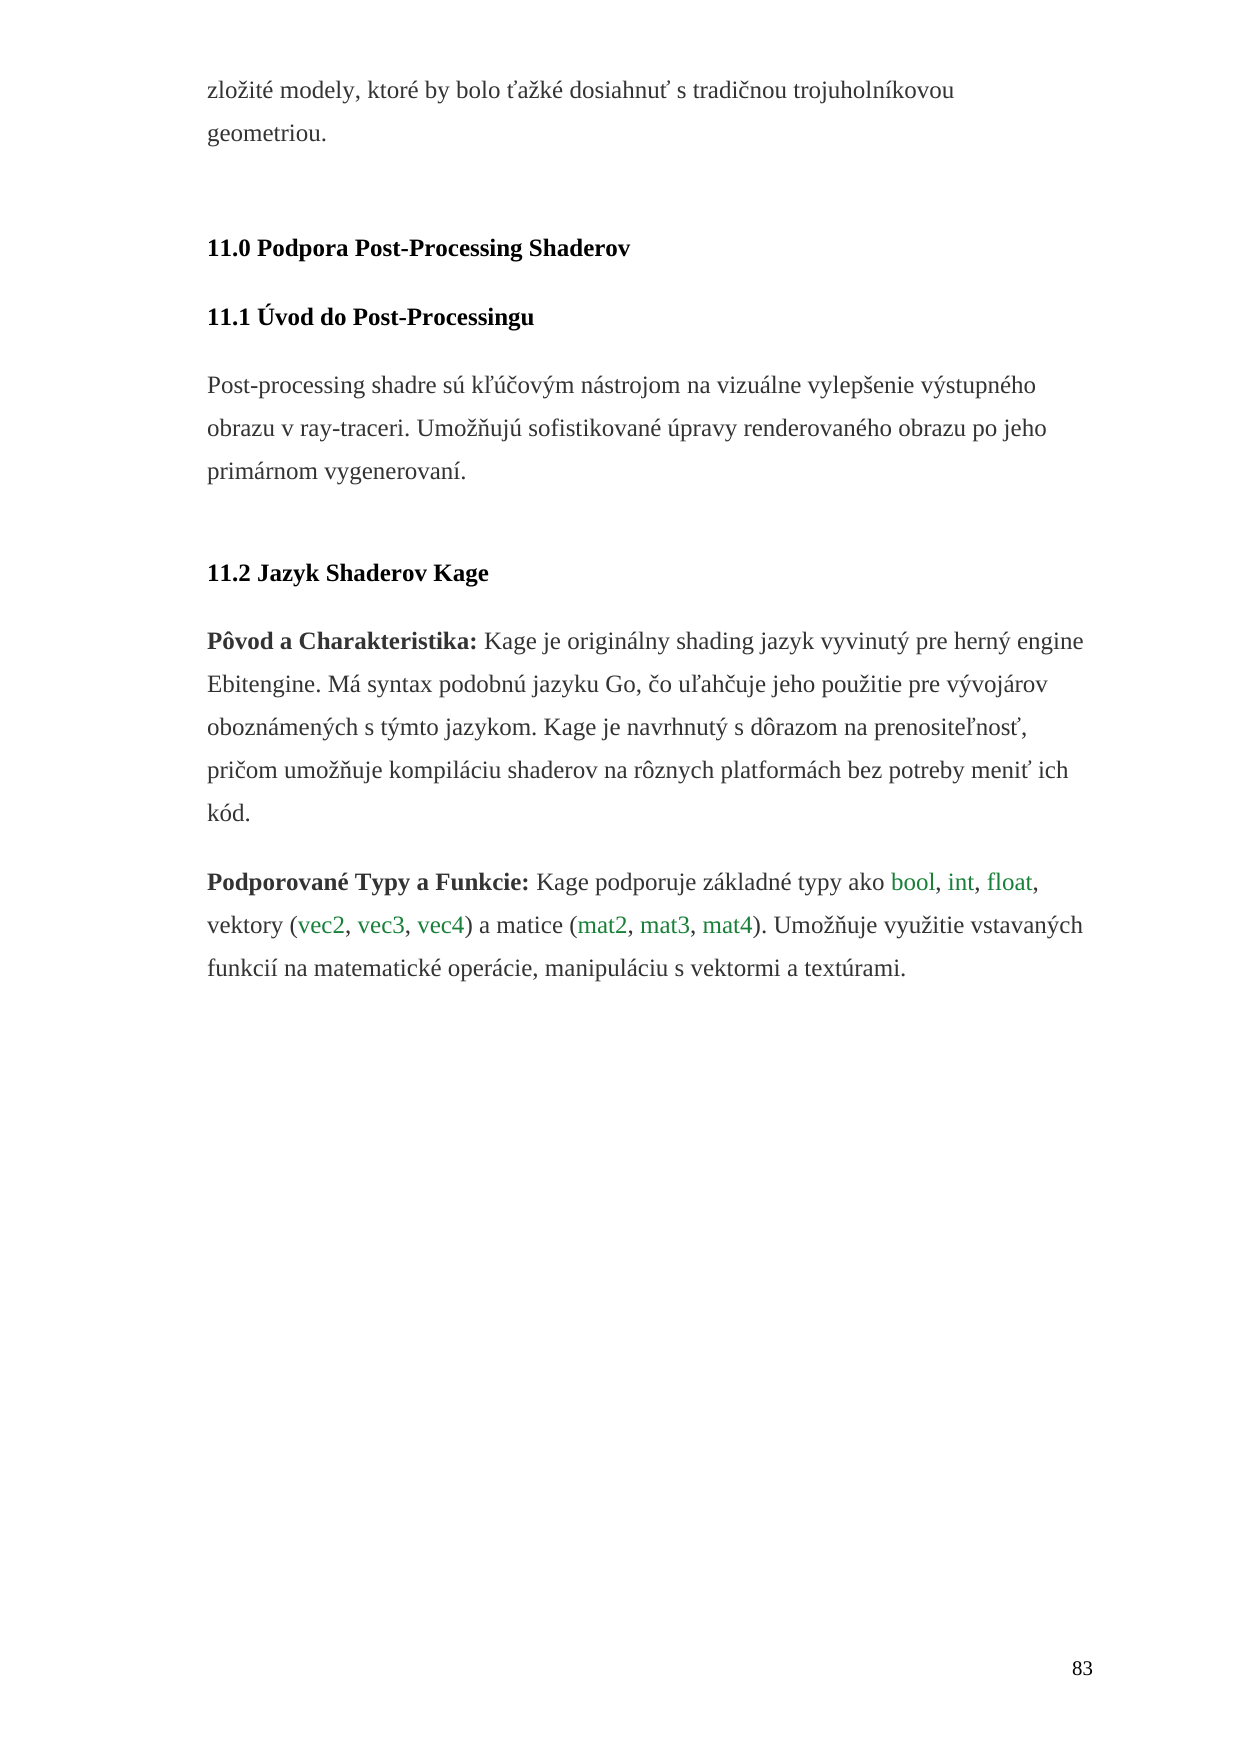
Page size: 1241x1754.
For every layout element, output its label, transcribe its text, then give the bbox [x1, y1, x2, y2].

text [207, 75, 1067, 147]
subtitle 11.1 Úvod do Post-Processingu [207, 302, 1067, 330]
text Pôvod a Charakteristika: Kage je originálny shading jazyk vyvinutý pre herný engine Ebitengine. Má syntax podobnú jazyku Go, čo uľahčuje jeho použitie pre vývojárov oboznámených s týmto jazykom. Kage je navrhnutý s dôrazom na prenositeľnosť, pričom umožňuje kompiláciu shaderov na rôznych platformách bez potreby meniť ich kód. [207, 626, 1092, 827]
text Post-processing shadre sú kľúčovým nástrojom na vizuálne vylepšenie výstupného obrazu v ray-traceri. Umožňujú sofistikované úpravy renderovaného obrazu po jeho primárnom vygenerovaní. [207, 370, 1092, 521]
subtitle 11.2 Jazyk Shaderov Kage [207, 558, 1067, 587]
subtitle 11.0 Podpora Post-Processing Shaderov [207, 233, 1067, 262]
text Podporované Typy a Funkcie: Kage podporuje základné typy ako bool, int, float, vektory (vec2, vec3, vec4) a matice (mat2, mat3, mat4). Umožňuje využitie vstavaných funkcií na matematické operácie, manipuláciu s vektormi a textúrami. [207, 867, 1092, 982]
